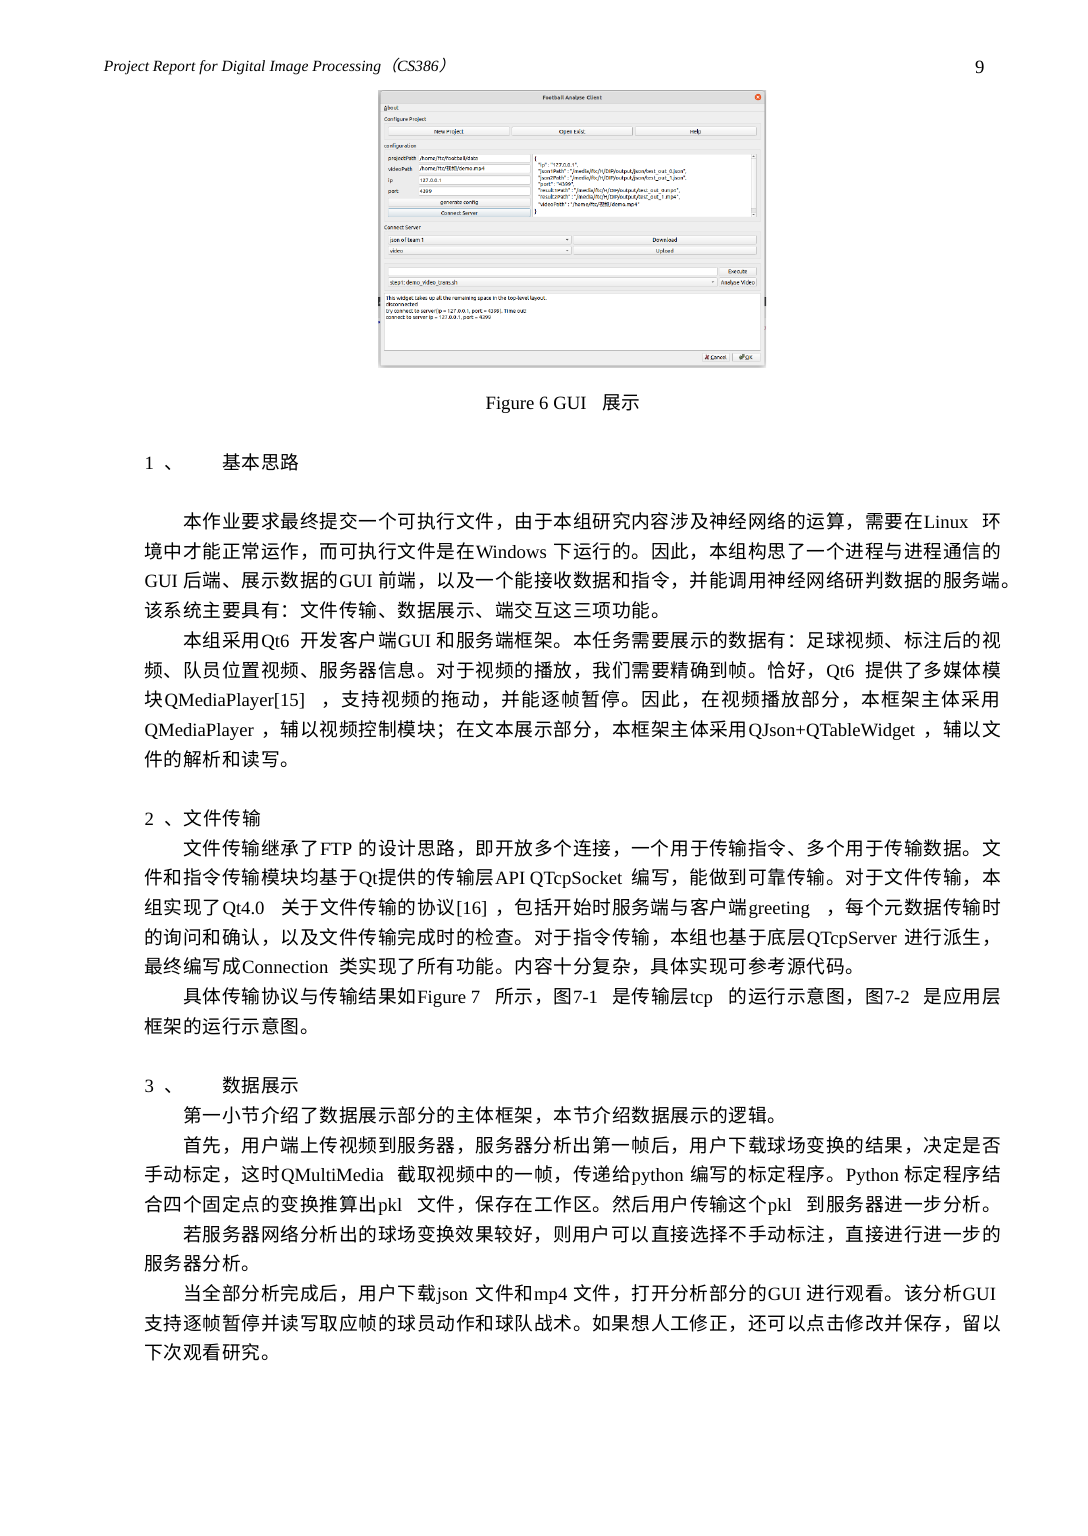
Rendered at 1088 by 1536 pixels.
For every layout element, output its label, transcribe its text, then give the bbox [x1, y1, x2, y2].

text 首先，用户端上传视频到服务器，服务器分析出第一帧后，用户下载球场变换的结果，决定是否手动标定，这时QMultiMedia截取视频中的一帧，传递给python编写的标定程序。Python标定程序结合四个固定点的变换推算出pkl文件，保存在工作区。然后用户传输这个pkl到服务器进一步分析。 [130, 1129, 1001, 1218]
text 具体传输协议与传输结果如Figure 7所示，图7-1是传输层tcp的运行示意图，图7-2是应用层框架的运行示意图。 [130, 981, 1001, 1040]
text 本作业要求最终提交一个可执行文件，由于本组研究内容涉及神经网络的运算，需要在Linux环境中才能正常运作，而可执行文件是在Windows下运行的。因此，本组构思了一个进程与进程通信的GUI后端、展示数据的GUI前端，以及一个能接收数据和指令，并能调用神经网络研判数据的服务端。该系统主要具有：文件传输、数据展示、端交互这三项功能。 [130, 506, 1001, 624]
text 第一小节介绍了数据展示部分的主体框架，本节介绍数据展示的逻辑。 [130, 1099, 1001, 1129]
list 数据展示 [130, 1069, 1001, 1099]
text 若服务器网络分析出的球场变换效果较好，则用户可以直接选择不手动标注，直接进行进一步的服务器分析。 [130, 1218, 1001, 1277]
text 本组采用Qt6开发客户端GUI和服务端框架。本任务需要展示的数据有：足球视频、标注后的视频、队员位置视频、服务器信息。对于视频的播放，我们需要精确到帧。恰好，Qt6提供了多媒体模块QMediaPlayer[15]，支持视频的拖动，并能逐帧暂停。因此，在视频播放部分，本框架主体采用QMediaPlayer，辅以视频控制模块；在文本展示部分，本框架主体采用QJson+QTableWidget，辅以文件的解析和读写。 [130, 624, 1001, 773]
text 2、文件传输 [130, 802, 1001, 832]
text 文件传输继承了FTP的设计思路，即开放多个连接，一个用于传输指令、多个用于传输数据。文件和指令传输模块均基于Qt提供的传输层API QTcpSocket编写，能做到可靠传输。对于文件传输，本组实现了Qt4.0关于文件传输的协议[16]，包括开始时服务端与客户端greeting，每个元数据传输时的询问和确认，以及文件传输完成时的检查。对于指令传输，本组也基于底层QTcpServer进行派生，最终编写成Connection类实现了所有功能。内容十分复杂，具体实现可参考源代码。 [130, 832, 1001, 981]
list 基本思路 [130, 446, 1001, 476]
text 当全部分析完成后，用户下载json文件和mp4文件，打开分析部分的GUI进行观看。该分析GUI支持逐帧暂停并读写取应帧的球员动作和球队战术。如果想人工修正，还可以点击修改并保存，留以下次观看研究。 [130, 1277, 1001, 1366]
text Figure 6 GUI展示 [86, 387, 1001, 416]
picture [378, 90, 767, 368]
